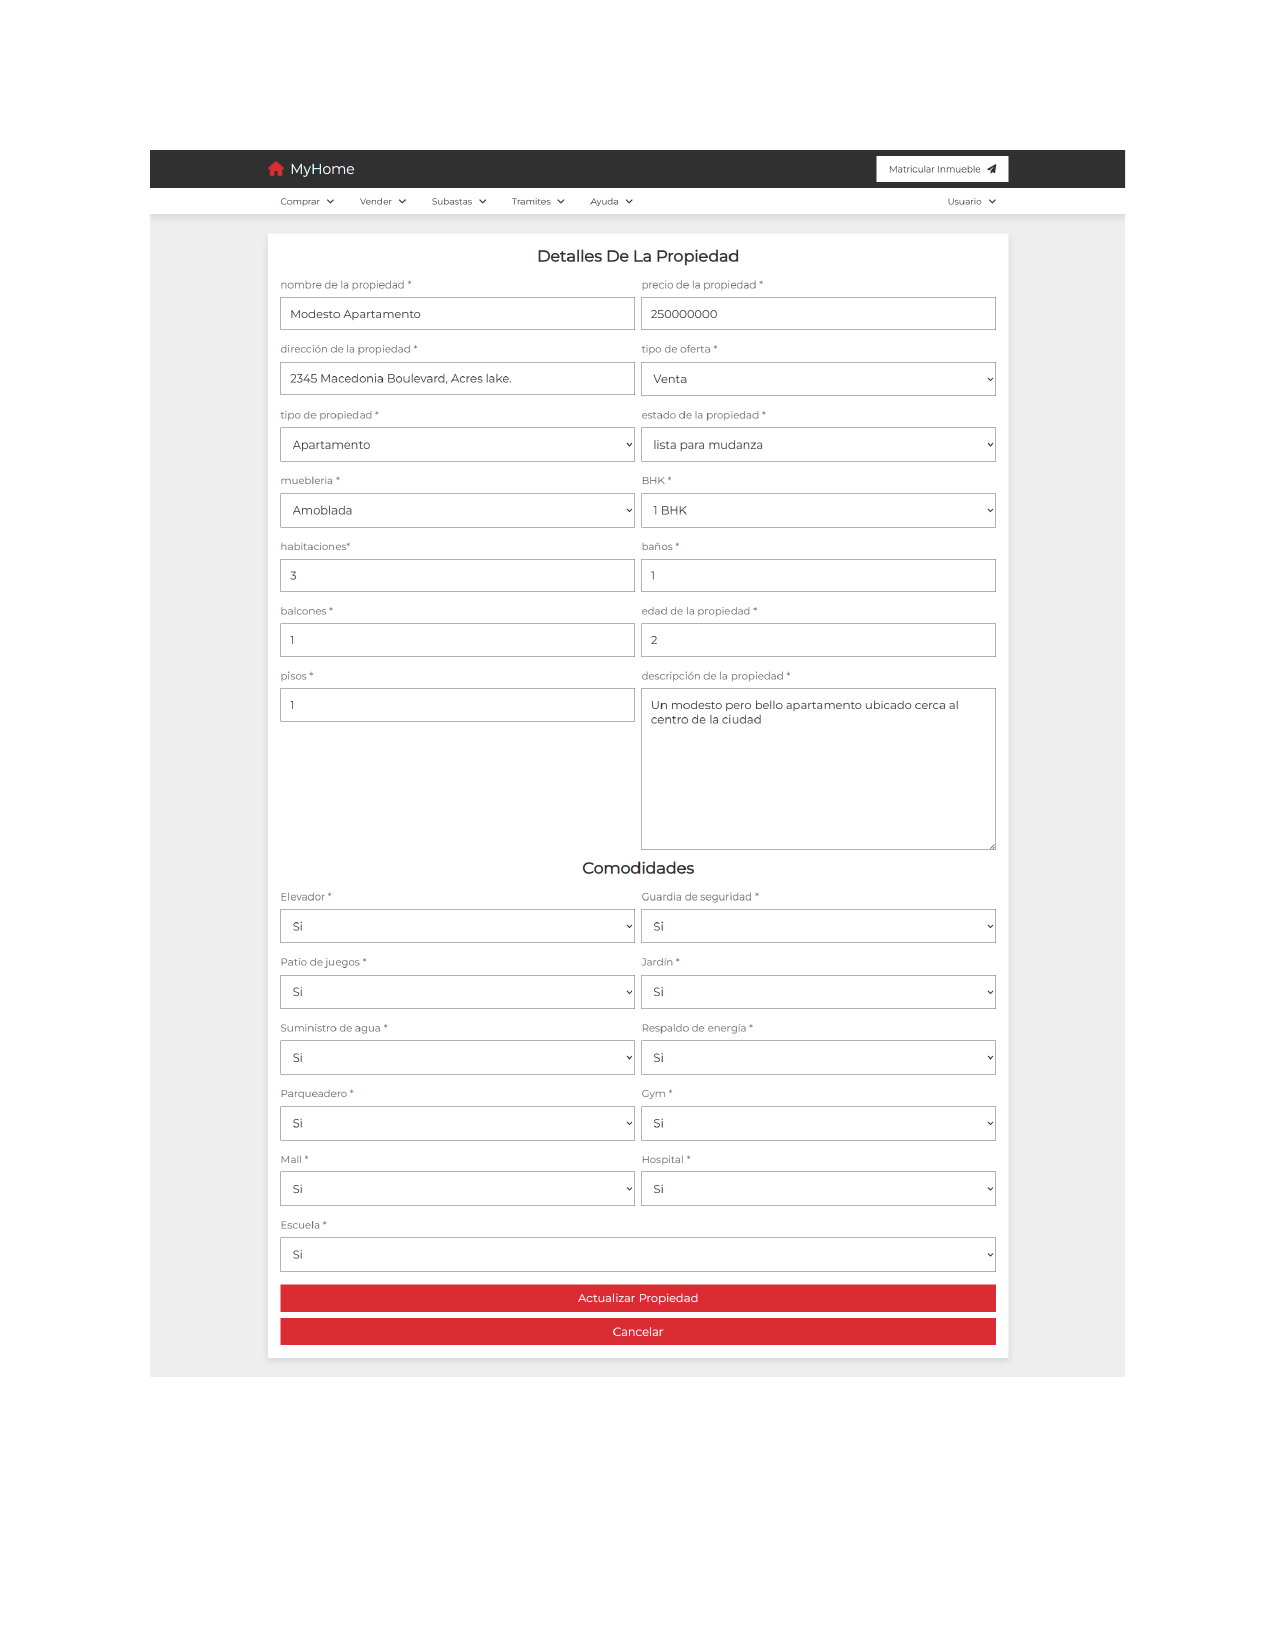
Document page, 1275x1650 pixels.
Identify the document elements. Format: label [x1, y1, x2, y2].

picture [150, 150, 1125, 1377]
